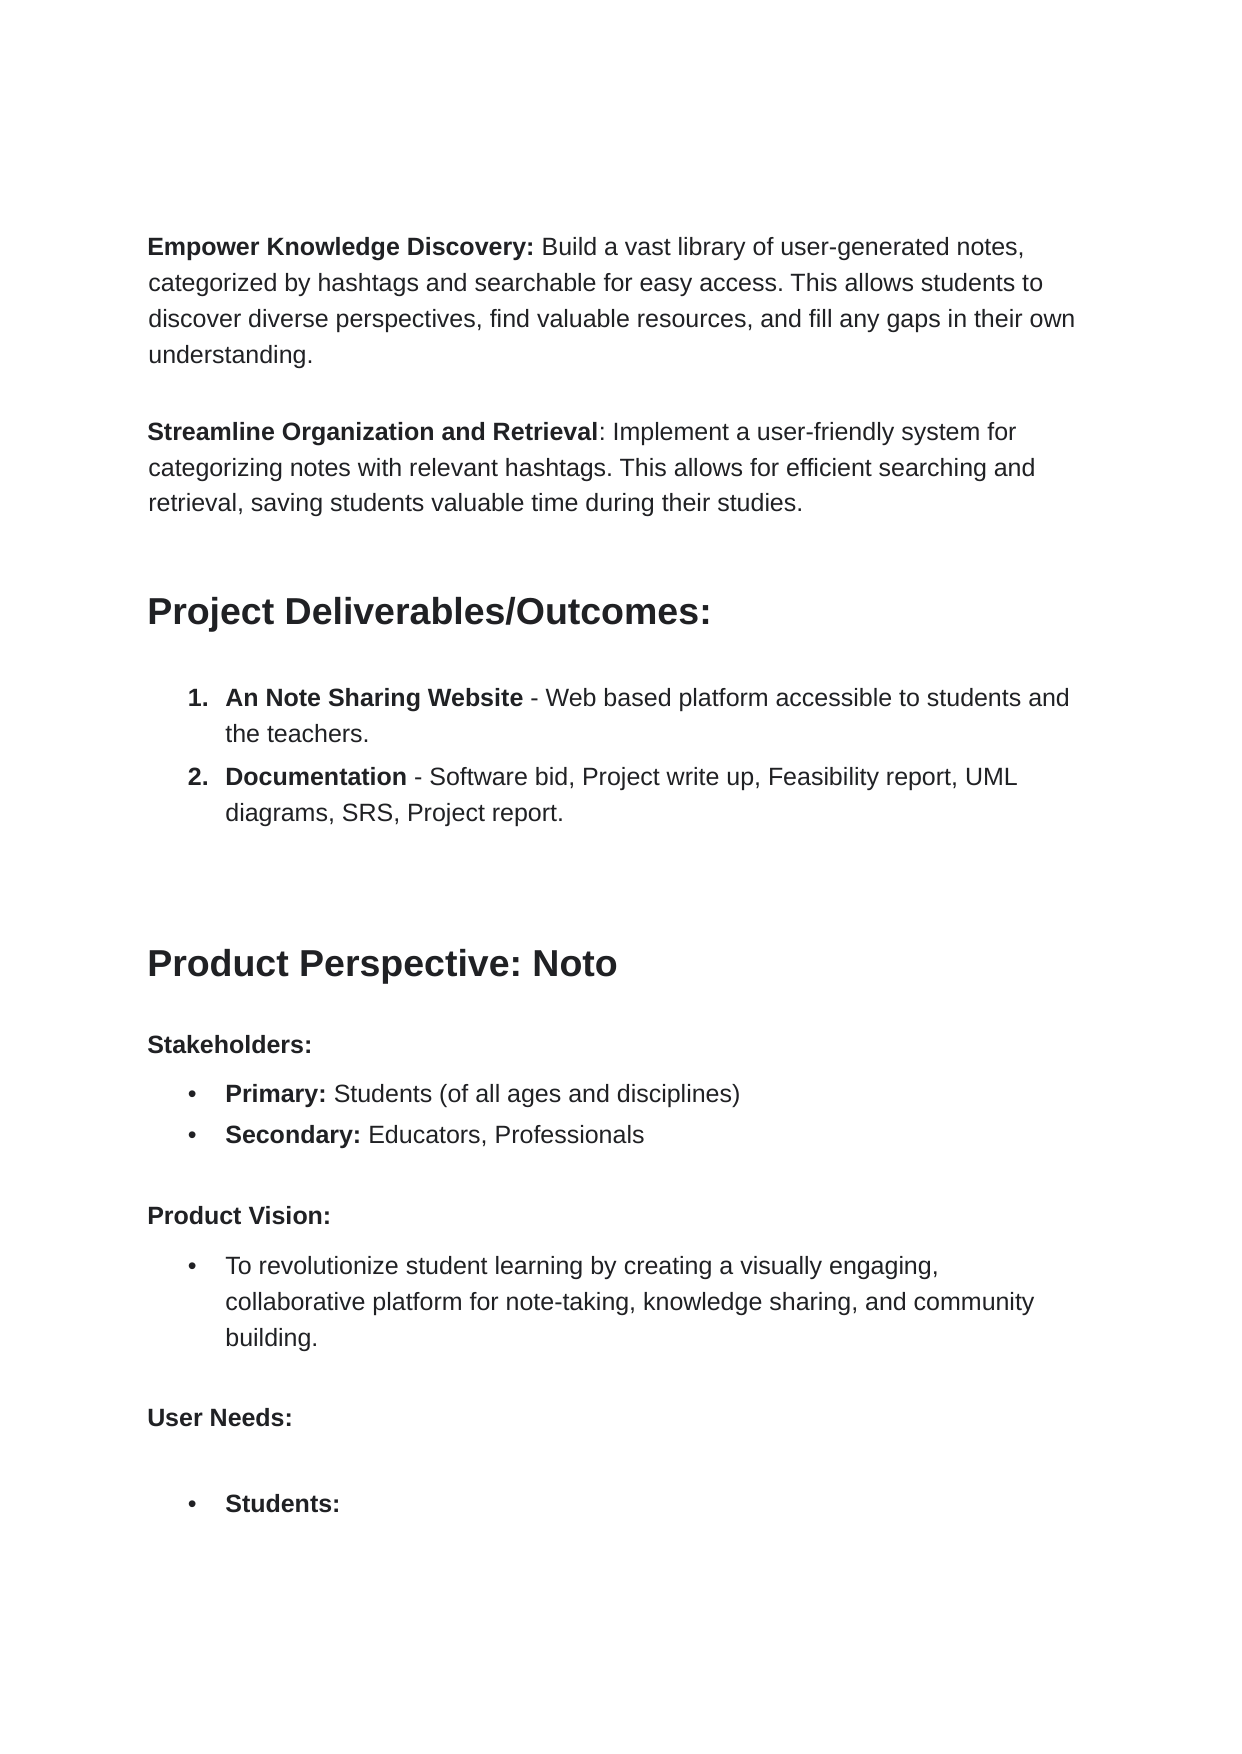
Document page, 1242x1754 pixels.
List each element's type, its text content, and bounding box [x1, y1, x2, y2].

list To revolutionize student learning by creating a visually engaging, collaborative platform for note-taking, knowledge sharing, and community building. [188, 1251, 1082, 1352]
text User Needs: [147, 1403, 1127, 1432]
text Project Deliverables/Outcomes: [147, 589, 1127, 632]
text Stakeholders: [147, 1030, 1127, 1059]
list Students: [188, 1489, 1082, 1518]
list An Note Sharing Website - Web based platform accessible to students and the teachers. [188, 683, 1082, 748]
text Empower Knowledge Discovery: Build a vast library of user-generated notes, categorized by hashtags and searchable for easy access. This allows students to discover diverse perspectives, find valuable resources, and fill any gaps in their own understanding. [147, 232, 1082, 369]
text Product Perspective: Noto [147, 942, 1127, 985]
list Documentation - Software bid, Project write up, Feasibility report, UML diagrams, SRS, Project report. [188, 762, 1082, 827]
list Primary: Students (of all ages and disciplines) [188, 1079, 1082, 1108]
list Secondary: Educators, Professionals [188, 1120, 1082, 1149]
text Product Vision: [147, 1201, 1127, 1229]
text Streamline Organization and Retrieval: Implement a user-friendly system for categorizing notes with relevant hashtags. This allows for efficient searching and retrieval, saving students valuable time during their studies. [147, 417, 1082, 518]
